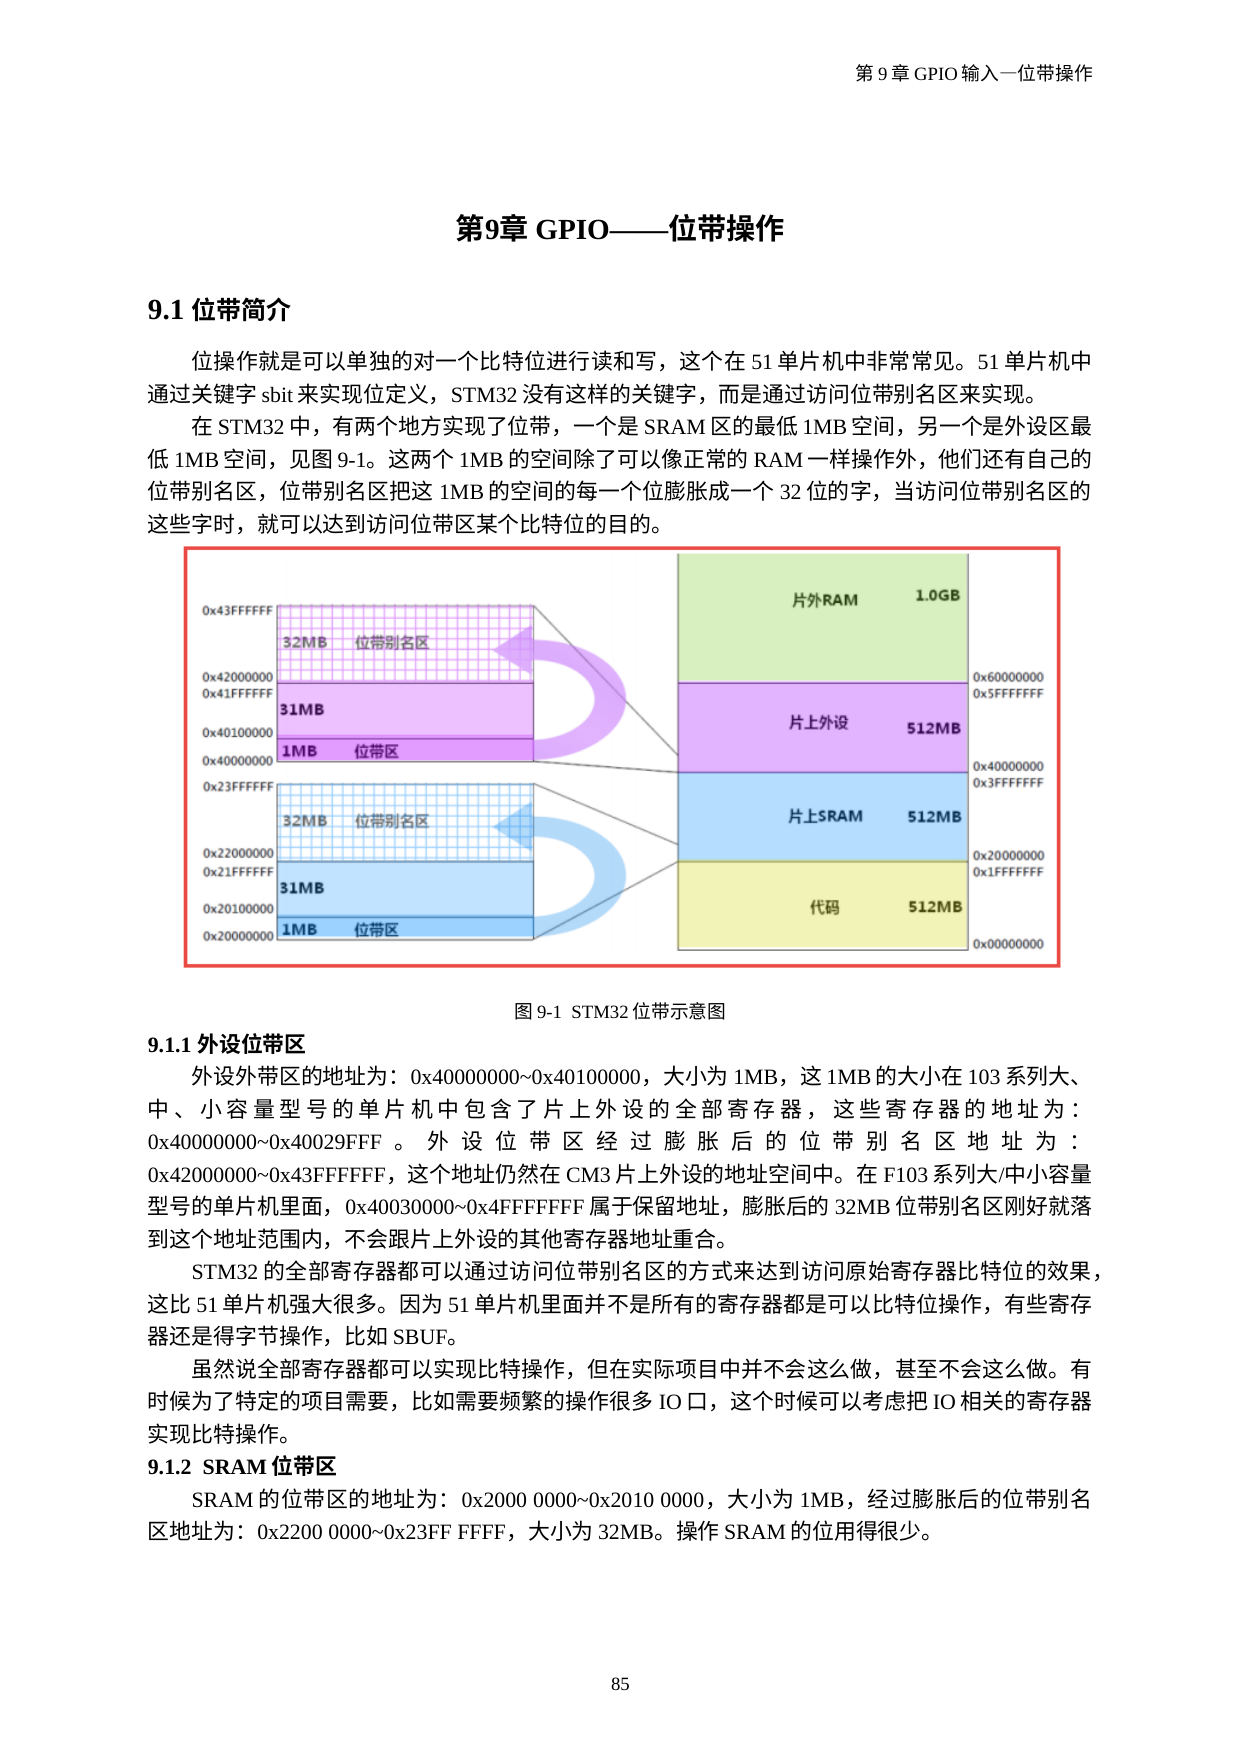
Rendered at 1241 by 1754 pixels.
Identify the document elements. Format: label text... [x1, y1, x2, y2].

text SRAM的位带区的地址为：0x2000 0000~0x2010 0000，大小为1MB，经过膨胀后的位带别名区地址为：0x2200 0000~0x23FF FFFF，大小为32MB。操作SRAM的位用得很少。 [148, 1481, 1092, 1546]
text 虽然说全部寄存器都可以实现比特操作，但在实际项目中并不会这么做，甚至不会这么做。有时候为了特定的项目需要，比如需要频繁的操作很多IO口，这个时候可以考虑把IO相关的寄存器实现比特操作。 [148, 1351, 1092, 1449]
subtitle 外设位带区 [148, 1026, 1092, 1059]
text 图9-1 STM32位带示意图 [148, 994, 1092, 1026]
subtitle 位带简介 [148, 276, 1092, 341]
subtitle GPIO——位带操作 [148, 194, 1092, 259]
text 位操作就是可以单独的对一个比特位进行读和写，这个在51单片机中非常常见。51单片机中通过关键字sbit来实现位定义，STM32没有这样的关键字，而是通过访问位带别名区来实现。 [148, 344, 1092, 409]
text 在STM32中，有两个地方实现了位带，一个是SRAM区的最低1MB空间，另一个是外设区最低1MB空间，见图9-1。这两个1MB的空间除了可以像正常的RAM一样操作外，他们还有自己的位带别名区，位带别名区把这1MB的空间的每一个位膨胀成一个32位的字，当访问位带别名区的这些字时，就可以达到访问位带区某个比特位的目的。 [148, 409, 1092, 539]
text STM32的全部寄存器都可以通过访问位带别名区的方式来达到访问原始寄存器比特位的效果，这比51单片机强大很多。因为51单片机里面并不是所有的寄存器都是可以比特位操作，有些寄存器还是得字节操作，比如SBUF。 [148, 1254, 1092, 1351]
subtitle SRAM位带区 [148, 1449, 1092, 1481]
text 外设外带区的地址为：0x40000000~0x40100000，大小为1MB，这1MB的大小在103系列大、中、小容量型号的单片机中包含了片上外设的全部寄存器，这些寄存器的地址为：0x40000000~0x40029FFF。外设位带区经过膨胀后的位带别名区地址为：0x42000000~0x43FFFFFF，这个地址仍然在CM3片上外设的地址空间中。在F103系列大/中小容量型号的单片机里面，0x40030000~0x4FFFFFFF属于保留地址，膨胀后的32MB位带别名区刚好就落到这个地址范围内，不会跟片上外设的其他寄存器地址重合。 [148, 1059, 1092, 1254]
